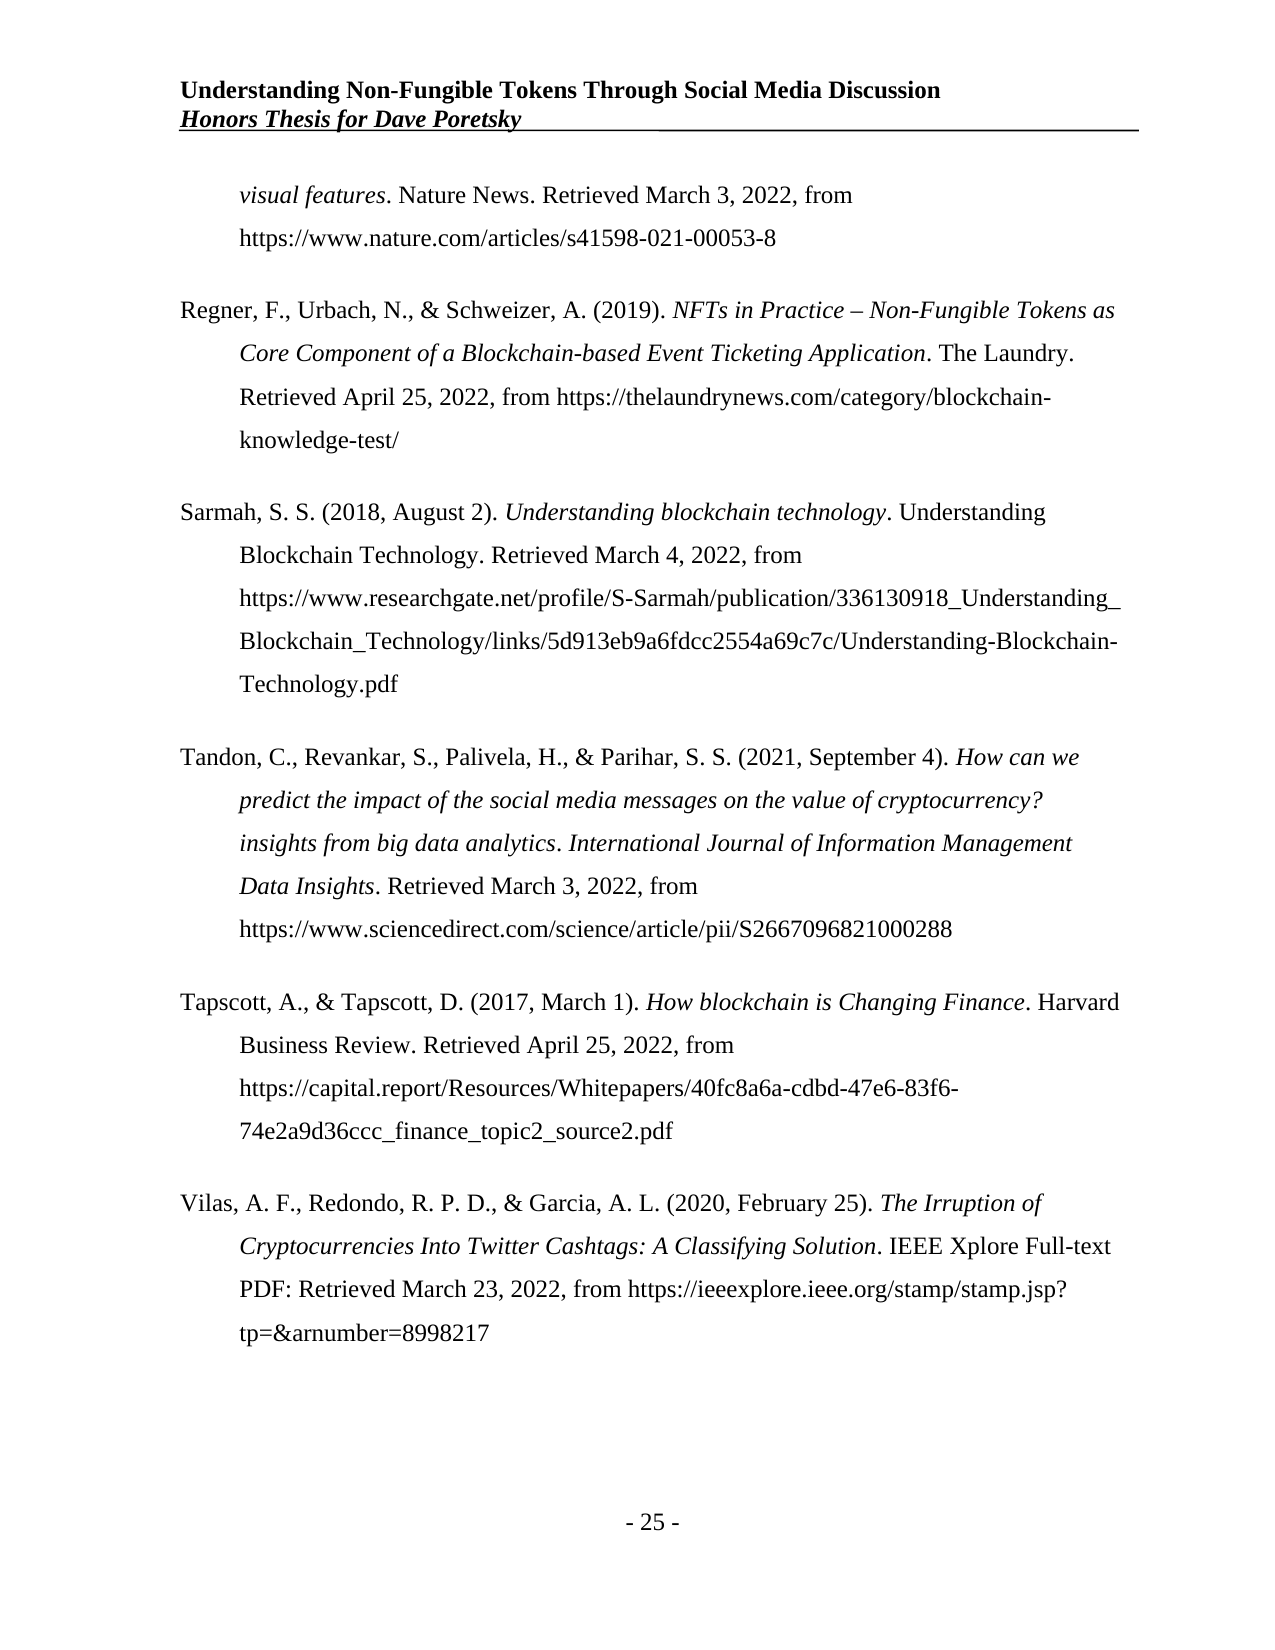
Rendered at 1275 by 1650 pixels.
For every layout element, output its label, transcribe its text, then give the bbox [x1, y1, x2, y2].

text Tandon, C., Revankar, S., Palivela, H., & Parihar, S. S. (2021, September 4). How can we predict the impact of the social media messages on the value of cryptocurrency? insights from big data analytics. International Journal of Information Management Data Insights. Retrieved March 3, 2022, from https://www.sciencedirect.com/science/article/pii/S2667096821000288 [180, 742, 1125, 943]
text Regner, F., Urbach, N., & Schweizer, A. (2019). NFTs in Practice – Non-Fungible Tokens as Core Component of a Blockchain-based Event Ticketing Application. The Laundry. Retrieved April 25, 2022, from https://thelaundrynews.com/category/blockchain-knowledge-test/ [180, 295, 1125, 453]
text Tapscott, A., & Tapscott, D. (2017, March 1). How blockchain is Changing Finance. Harvard Business Review. Retrieved April 25, 2022, from https://capital.report/Resources/Whitepapers/40fc8a6a-cdbd-47e6-83f6-74e2a9d36ccc_finance_topic2_source2.pdf [180, 987, 1125, 1145]
text Vilas, A. F., Redondo, R. P. D., & Garcia, A. L. (2020, February 25). The Irruption of Cryptocurrencies Into Twitter Cashtags: A Classifying Solution. IEEE Xplore Full-text PDF: Retrieved March 23, 2022, from https://ieeexplore.ieee.org/stamp/stamp.jsp?tp=&arnumber=8998217 [180, 1188, 1125, 1346]
text Sarmah, S. S. (2018, August 2). Understanding blockchain technology. Understanding Blockchain Technology. Retrieved March 4, 2022, from https://www.researchgate.net/profile/S-Sarmah/publication/336130918_Understanding_Blockchain_Technology/links/5d913eb9a6fdcc2554a69c7c/Understanding-Blockchain-Technology.pdf [180, 497, 1125, 698]
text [180, 180, 1125, 252]
